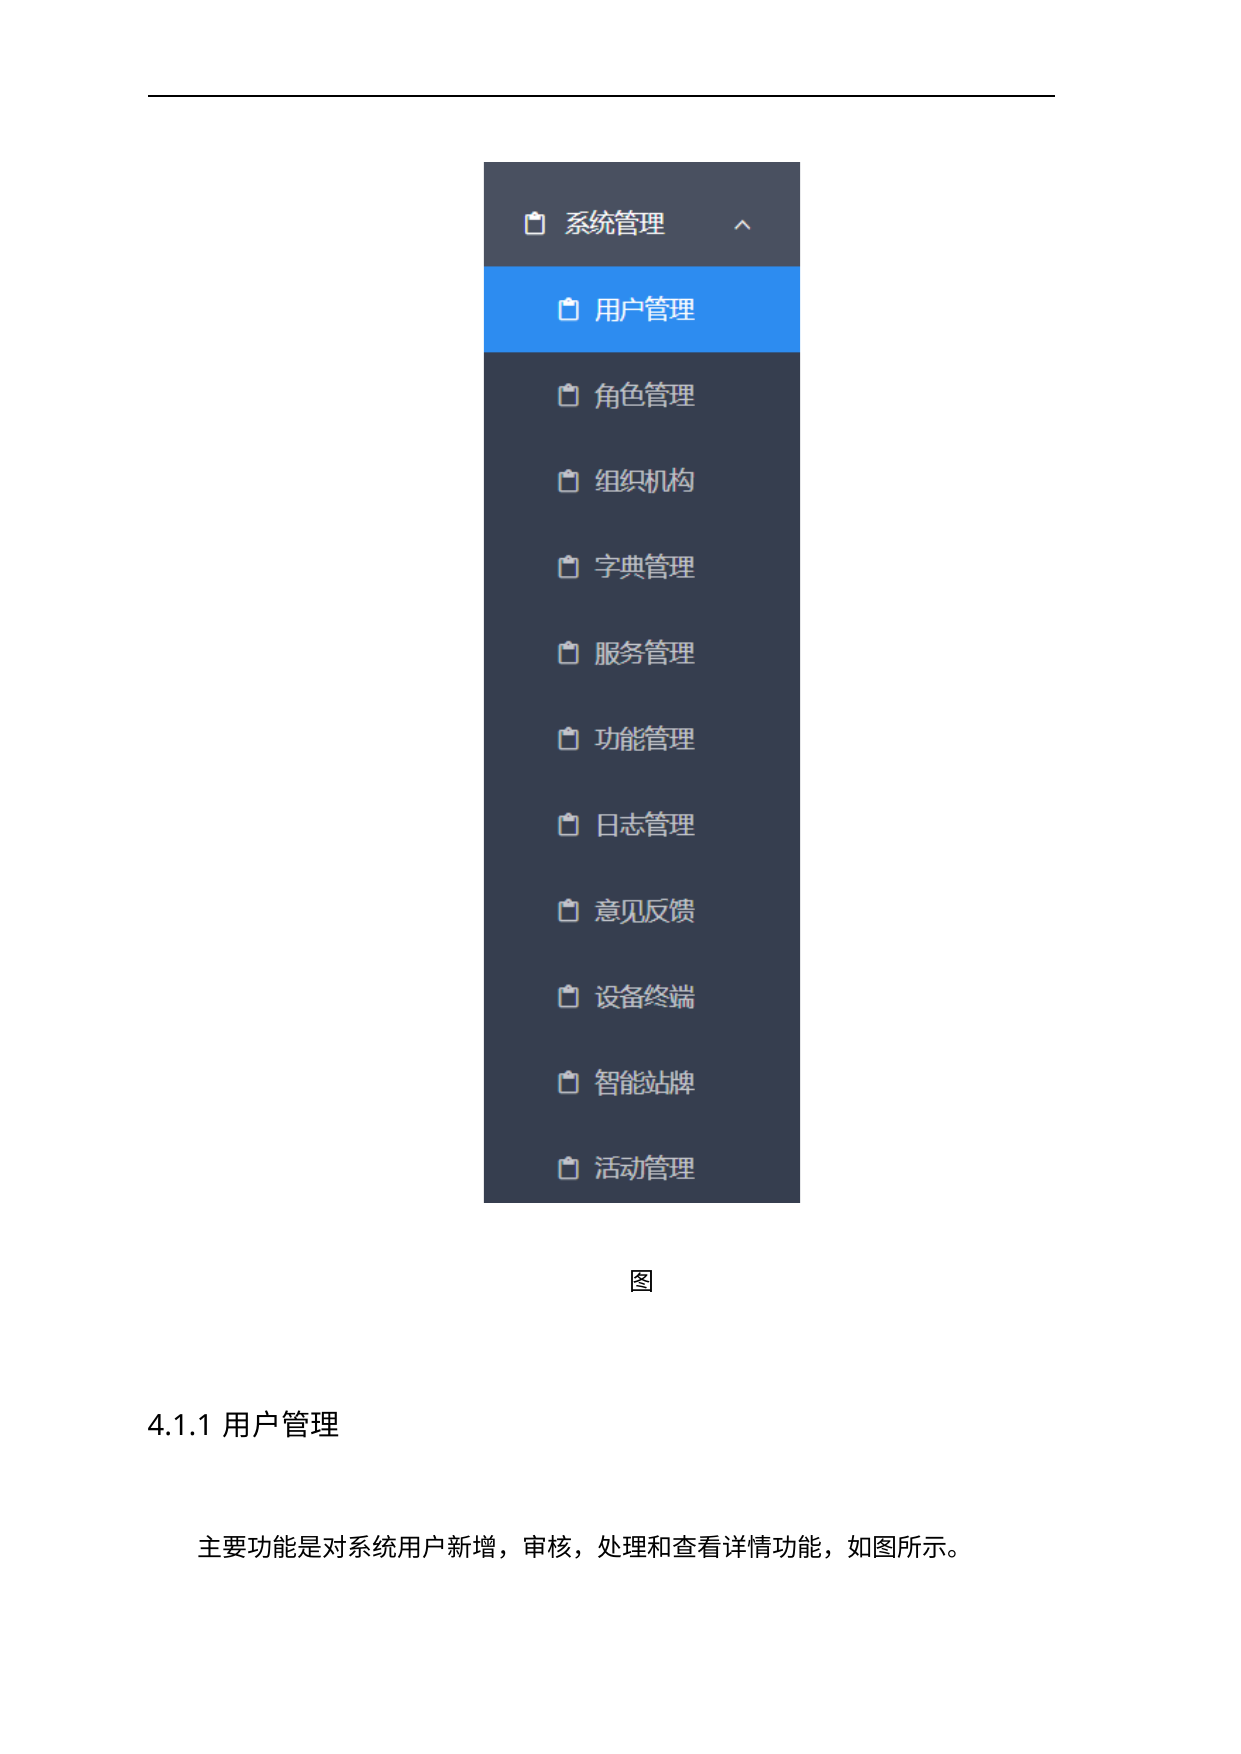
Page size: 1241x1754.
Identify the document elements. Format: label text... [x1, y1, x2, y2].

subtitle 用户管理 [147, 1390, 1092, 1455]
picture [483, 162, 801, 1203]
text 主要功能是对系统用户新增，审核，处理和查看详情功能，如图所示。 [148, 1513, 1092, 1578]
text 图 [148, 1247, 1092, 1312]
